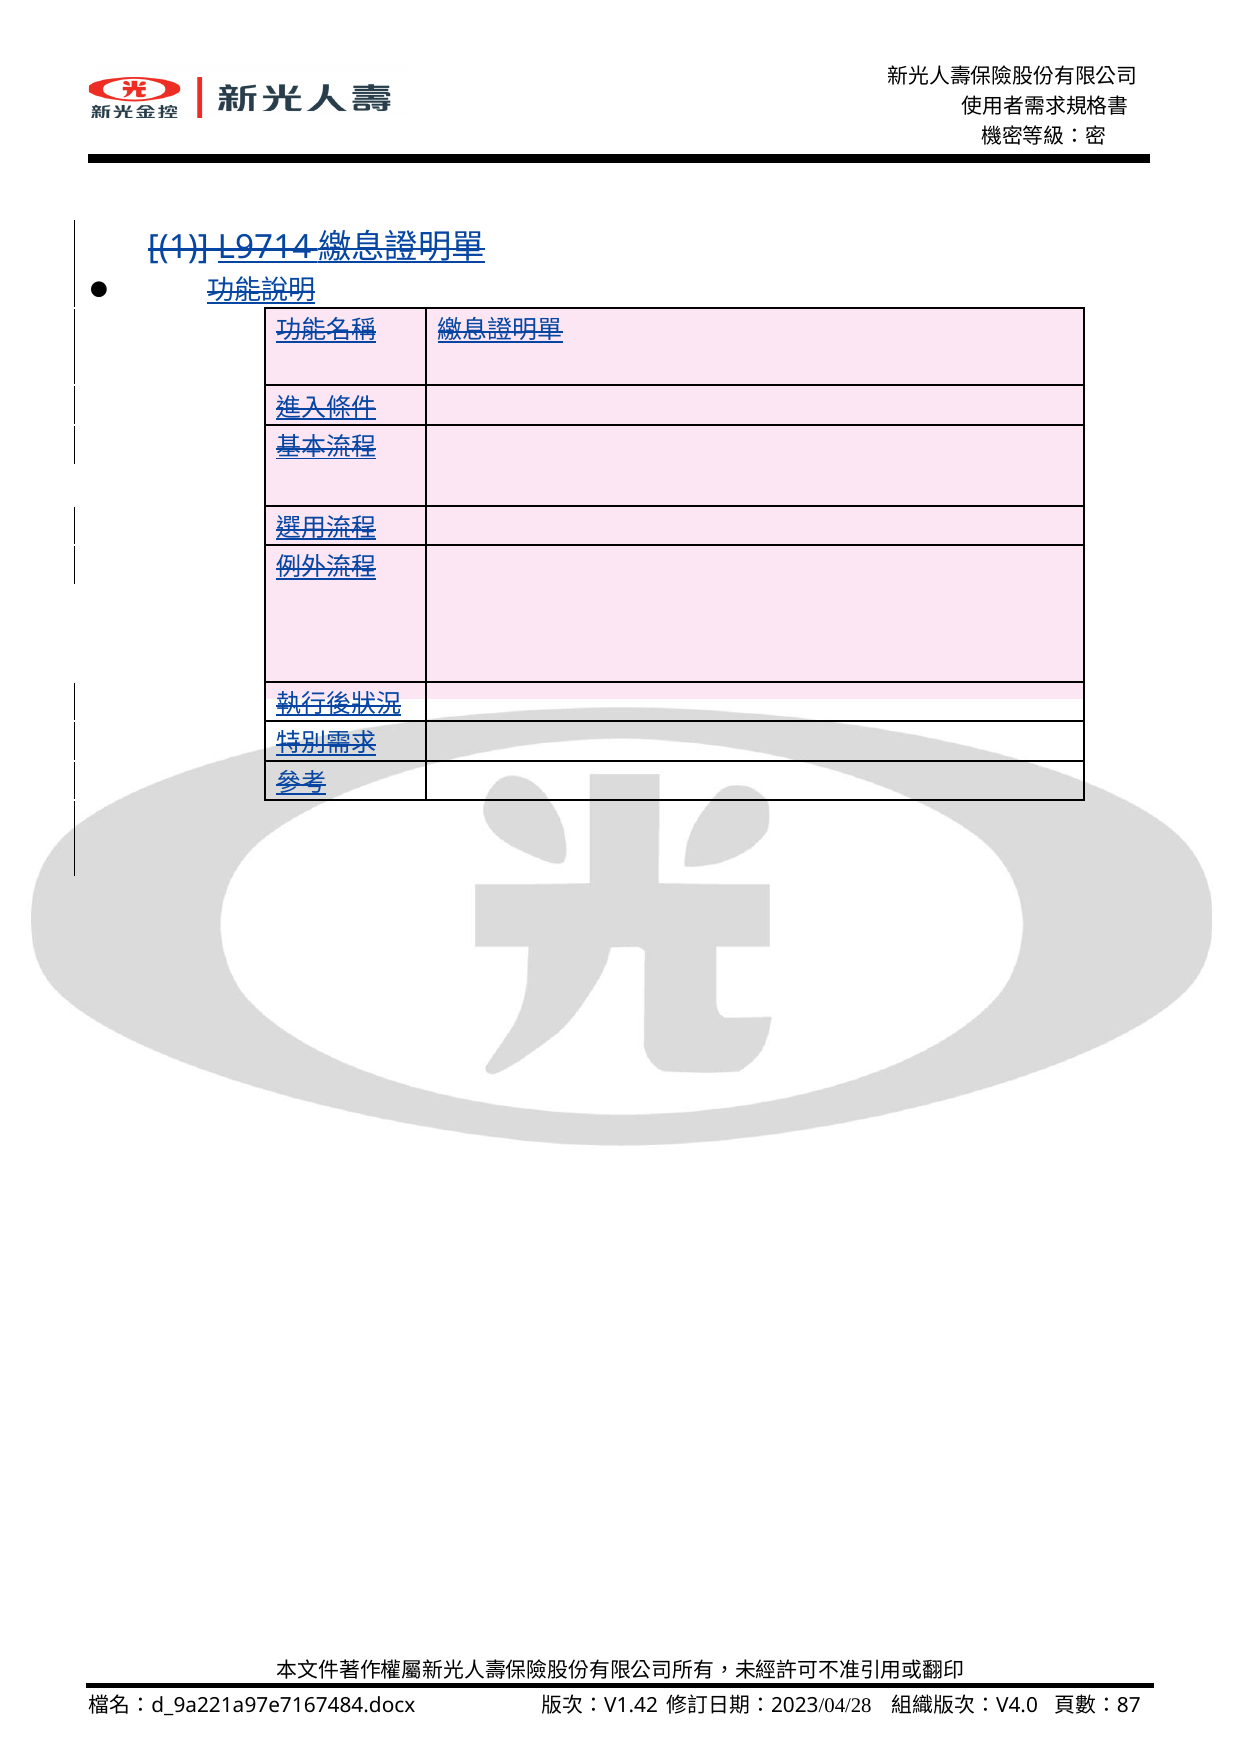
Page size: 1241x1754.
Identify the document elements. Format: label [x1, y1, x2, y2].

picture [284, 707, 290, 714]
picture [266, 699, 425, 720]
picture [427, 762, 1083, 799]
picture [385, 707, 394, 714]
picture [380, 707, 388, 714]
picture [332, 699, 339, 705]
picture [289, 707, 298, 714]
picture [362, 707, 373, 714]
picture [427, 722, 1083, 760]
picture [297, 699, 306, 705]
picture [298, 707, 306, 714]
picture [308, 707, 319, 714]
picture [308, 699, 319, 705]
picture [266, 722, 425, 760]
picture [88, 61, 414, 118]
picture [320, 707, 330, 714]
picture [321, 699, 330, 705]
picture [332, 707, 339, 714]
picture [427, 699, 1083, 720]
picture [25, 699, 1215, 1152]
picture [340, 699, 358, 705]
picture [266, 762, 425, 799]
picture [369, 699, 388, 705]
picture [371, 707, 381, 714]
picture [344, 707, 358, 714]
